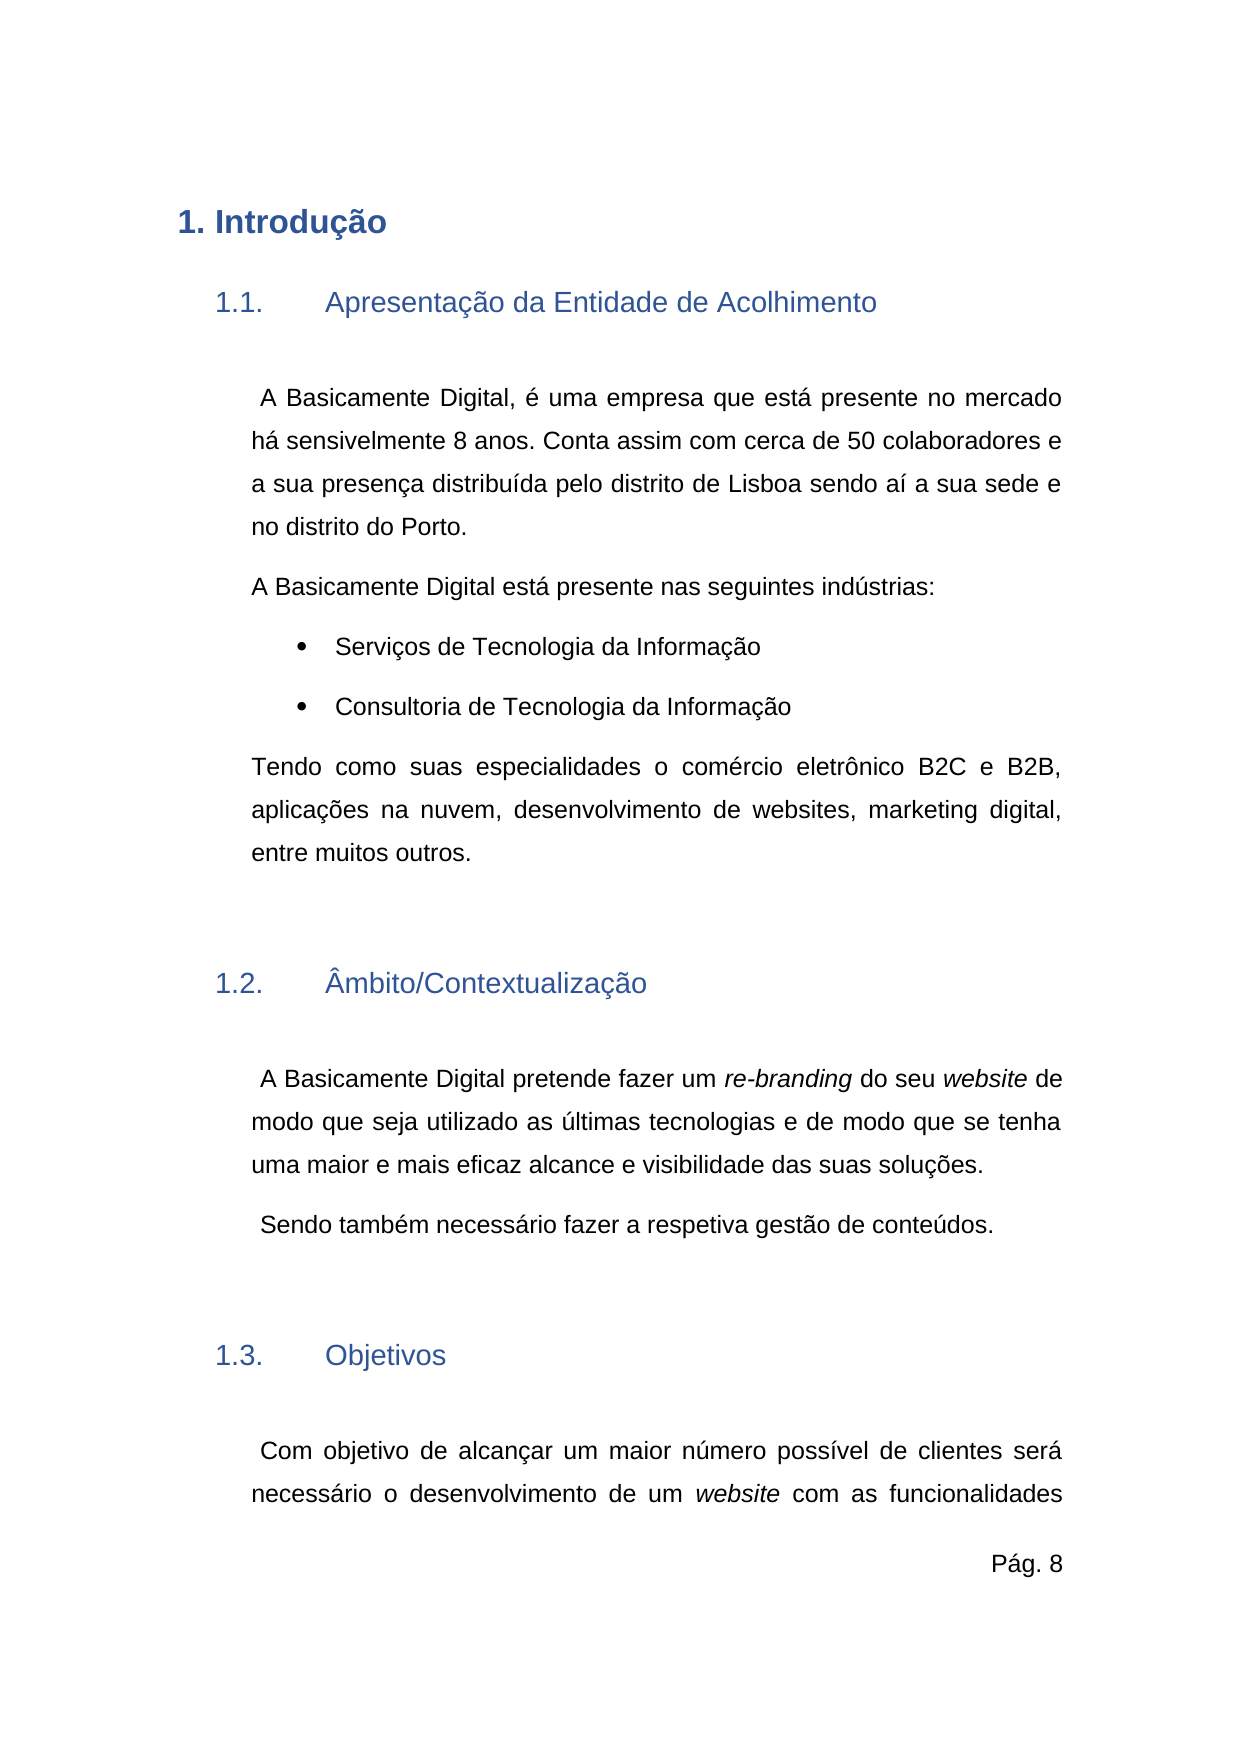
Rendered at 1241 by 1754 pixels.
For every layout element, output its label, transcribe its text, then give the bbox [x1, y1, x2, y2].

list Consultoria de Tecnologia da Informação [297, 692, 1063, 721]
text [251, 1436, 1063, 1508]
subtitle Âmbito/Contextualização [215, 966, 1063, 999]
subtitle Apresentação da Entidade de Acolhimento [215, 285, 1063, 318]
list Serviços de Tecnologia da Informação [297, 632, 1063, 661]
text Tendo como suas especialidades o comércio eletrônico B2C e B2B, aplicações na nuvem, desenvolvimento de websites, marketing digital, entre muitos outros. [251, 752, 1063, 867]
text A Basicamente Digital está presente nas seguintes indústrias: [177, 572, 1063, 601]
text A Basicamente Digital pretende fazer um re-branding do seu website de modo que seja utilizado as últimas tecnologias e de modo que se tenha uma maior e mais eficaz alcance e visibilidade das suas soluções. [251, 1064, 1063, 1179]
text Sendo também necessário fazer a respetiva gestão de conteúdos. [251, 1210, 1063, 1238]
subtitle Introdução [177, 202, 1063, 241]
text A Basicamente Digital, é uma empresa que está presente no mercado há sensivelmente 8 anos. Conta assim com cerca de 50 colaboradores e a sua presença distribuída pelo distrito de Lisboa sendo aí a sua sede e no distrito do Porto. [251, 383, 1063, 541]
subtitle Objetivos [215, 1338, 1063, 1371]
